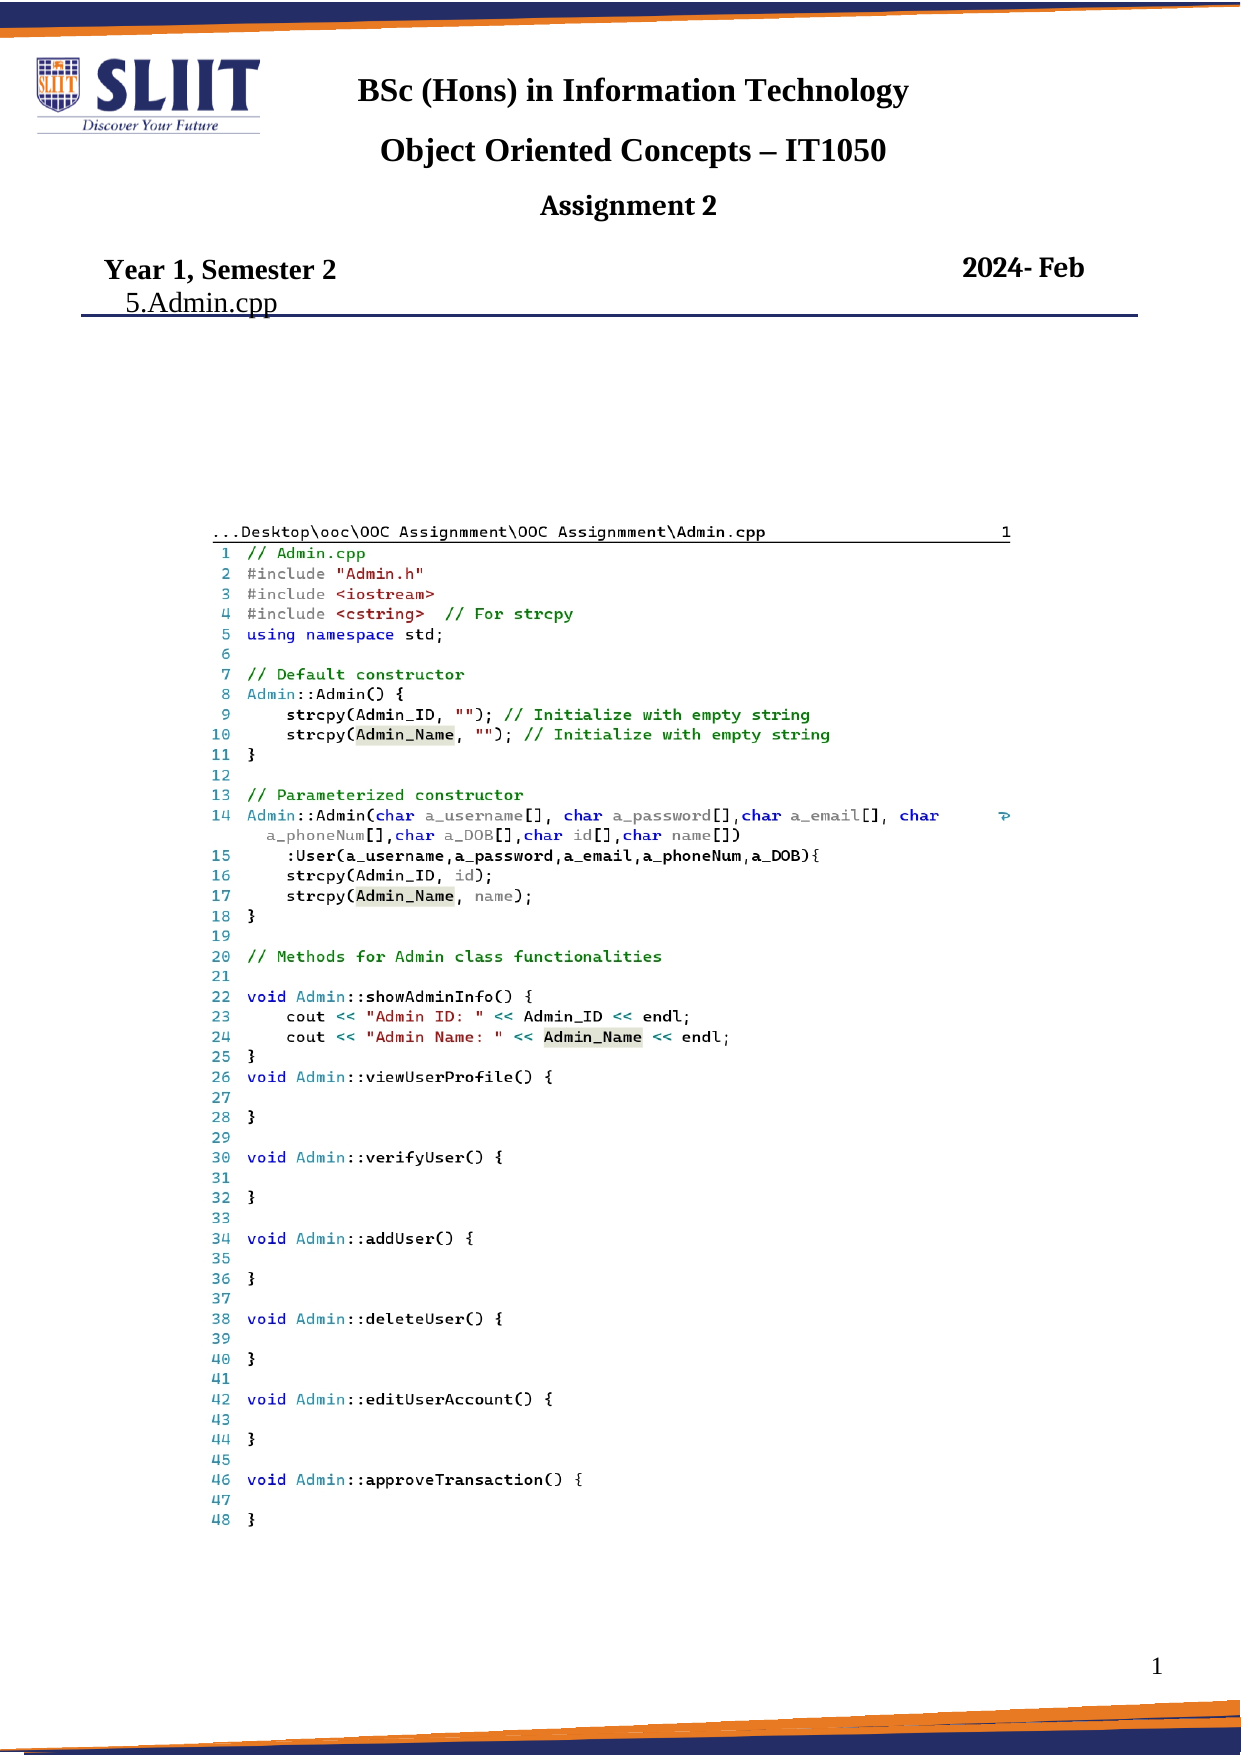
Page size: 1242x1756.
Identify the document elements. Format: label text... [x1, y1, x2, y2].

picture [36, 57, 261, 134]
picture [0, 2, 1241, 38]
picture [0, 1700, 1241, 1755]
subtitle 5.Admin.cpp [125, 285, 1158, 319]
picture [82, 404, 1137, 1650]
